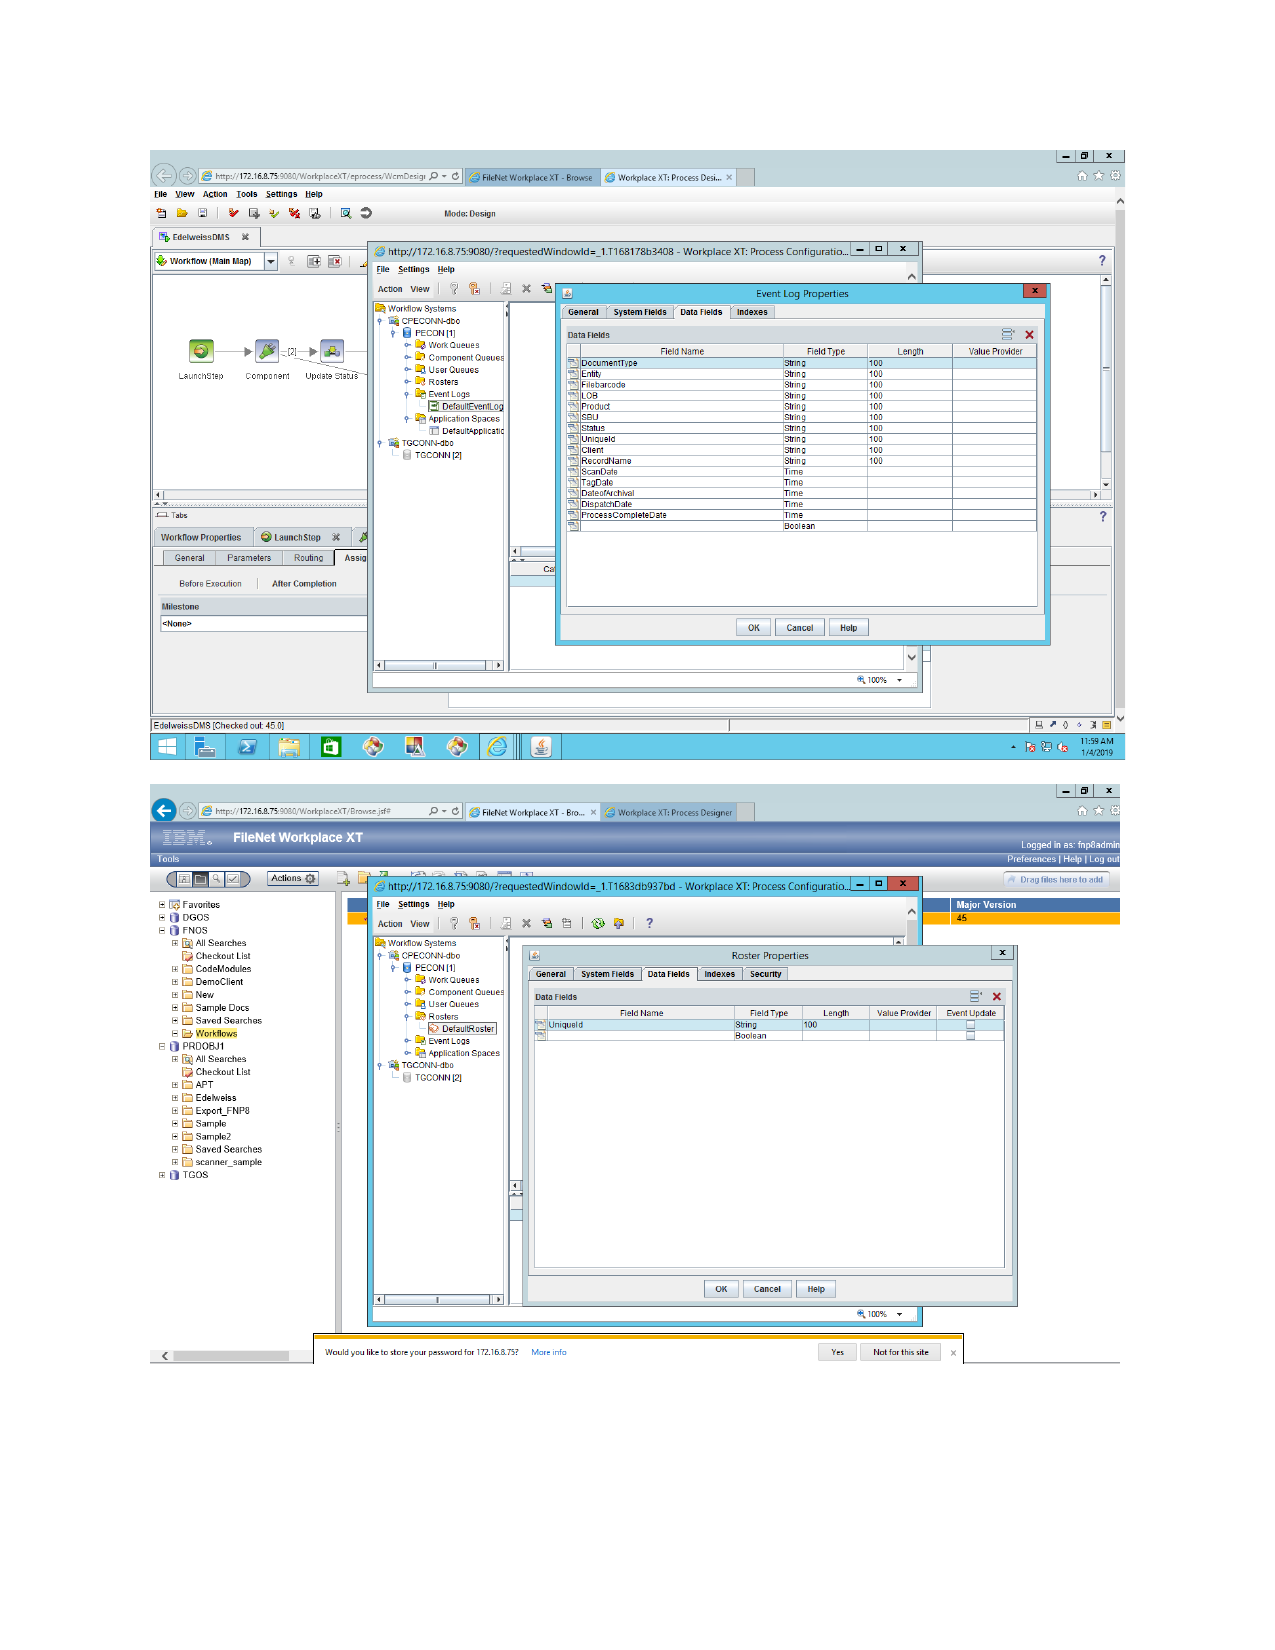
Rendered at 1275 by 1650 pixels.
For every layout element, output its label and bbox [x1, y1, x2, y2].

picture [150, 784, 1120, 1364]
picture [150, 150, 1125, 760]
